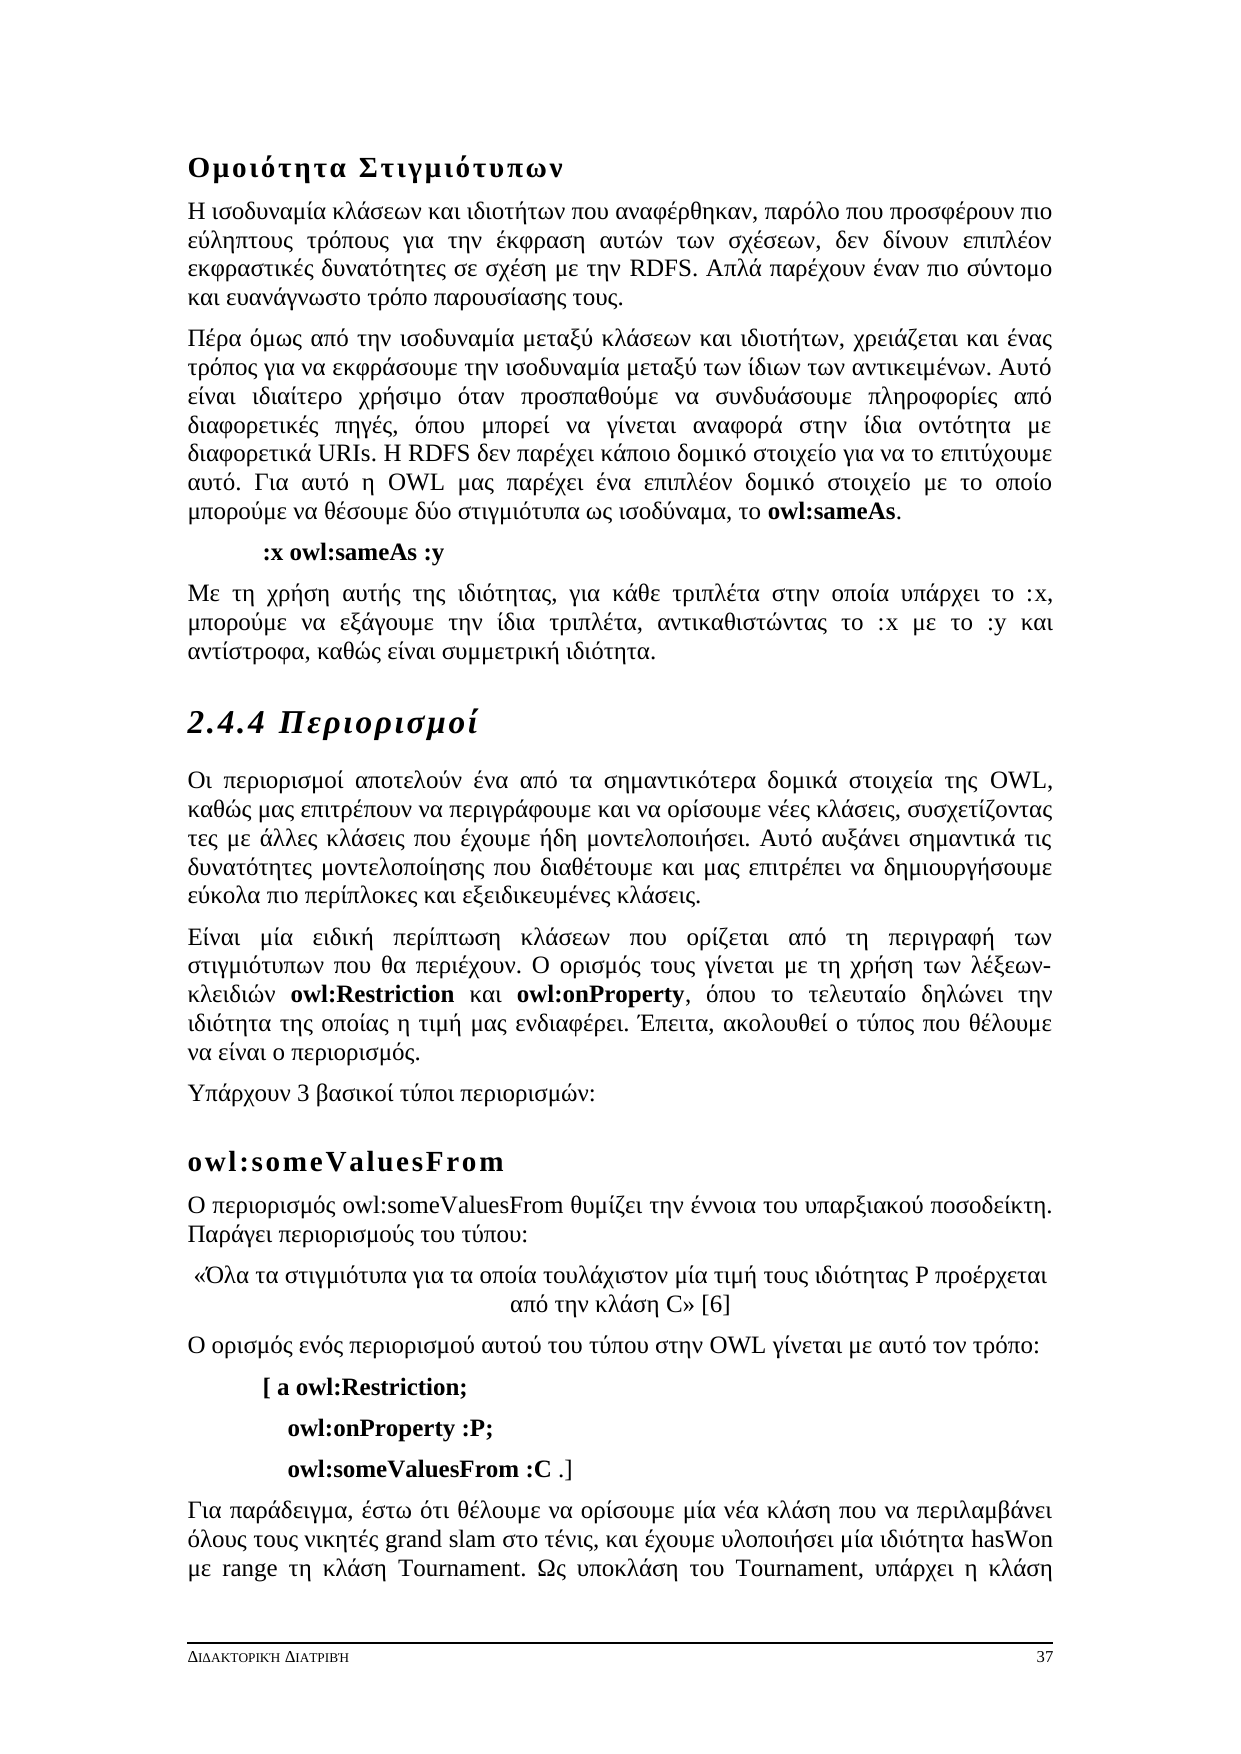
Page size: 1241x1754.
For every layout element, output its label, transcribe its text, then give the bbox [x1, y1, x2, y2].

subtitle Περιορισμοί [187, 702, 1053, 741]
text Υπάρχουν 3 βασικοί τύποι περιορισμών: [187, 1078, 1053, 1107]
text owl:someValuesFrom :C .] [262, 1454, 1053, 1483]
text Είναι μία ειδική περίπτωση κλάσεων που ορίζεται από τη περιγραφή των στιγμιότυπων που θα περιέχουν. Ο ορισμός τους γίνεται με τη χρήση των λέξεων-κλειδιών owl:Restriction και owl:onProperty, όπου το τελευταίο δηλώνει την ιδιότητα της οποίας η τιμή μας ενδιαφέρει. Έπειτα, ακολουθεί ο τύπος που θέλουμε να είναι ο περιορισμός. [187, 922, 1053, 1066]
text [187, 1495, 1053, 1582]
text Οι περιορισμοί αποτελούν ένα από τα σημαντικότερα δομικά στοιχεία της OWL, καθώς μας επιτρέπουν να περιγράφουμε και να ορίσουμε νέες κλάσεις, συσχετίζοντας τες με άλλες κλάσεις που έχουμε ήδη μοντελοποιήσει. Αυτό αυξάνει σημαντικά τις δυνατότητες μοντελοποίησης που διαθέτουμε και μας επιτρέπει να δημιουργήσουμε εύκολα πιο περίπλοκες και εξειδικευμένες κλάσεις. [187, 766, 1053, 909]
text «Όλα τα στιγμιότυπα για τα οποία τουλάχιστον μία τιμή τους ιδιότητας P προέρχεται από την κλάση C» [6] [187, 1260, 1053, 1318]
text Πέρα όμως από την ισοδυναμία μεταξύ κλάσεων και ιδιοτήτων, χρειάζεται και ένας τρόπος για να εκφράσουμε την ισοδυναμία μεταξύ των ίδιων των αντικειμένων. Αυτό είναι ιδιαίτερο χρήσιμο όταν προσπαθούμε να συνδυάσουμε πληροφορίες από διαφορετικές πηγές, όπου μπορεί να γίνεται αναφορά στην ίδια οντότητα με διαφορετικά URIs. Η RDFS δεν παρέχει κάποιο δομικό στοιχείο για να το επιτύχουμε αυτό. Για αυτό η OWL μας παρέχει ένα επιπλέον δομικό στοιχείο με το οποίο μπορούμε να θέσουμε δύο στιγμιότυπα ως ισοδύναμα, το owl:sameAs. [187, 323, 1053, 525]
text owl:onProperty :P; [262, 1413, 1053, 1442]
text Η ισοδυναμία κλάσεων και ιδιοτήτων που αναφέρθηκαν, παρόλο που προσφέρουν πιο εύληπτους τρόπους για την έκφραση αυτών των σχέσεων, δεν δίνουν επιπλέον εκφραστικές δυνατότητες σε σχέση με την RDFS. Απλά παρέχουν έναν πιο σύντομο και ευανάγνωστο τρόπο παρουσίασης τους. [187, 196, 1053, 311]
subtitle owl:someValuesFrom [187, 1144, 1053, 1178]
text Ο περιορισμός owl:someValuesFrom θυμίζει την έννοια του υπαρξιακού ποσοδείκτη. Παράγει περιορισμούς του τύπου: [187, 1190, 1053, 1248]
text Με τη χρήση αυτής της ιδιότητας, για κάθε τριπλέτα στην οποία υπάρχει το :x, μπορούμε να εξάγουμε την ίδια τριπλέτα, αντικαθιστώντας το :x με το :y και αντίστροφα, καθώς είναι συμμετρική ιδιότητα. [187, 578, 1053, 665]
subtitle Ομοιότητα Στιγμιότυπων [187, 150, 1053, 183]
text [ a owl:Restriction; [262, 1372, 1053, 1400]
text Ο ορισμός ενός περιορισμού αυτού του τύπου στην OWL γίνεται με αυτό τον τρόπο: [187, 1330, 1053, 1359]
text :x owl:sameAs :y [187, 537, 1053, 566]
